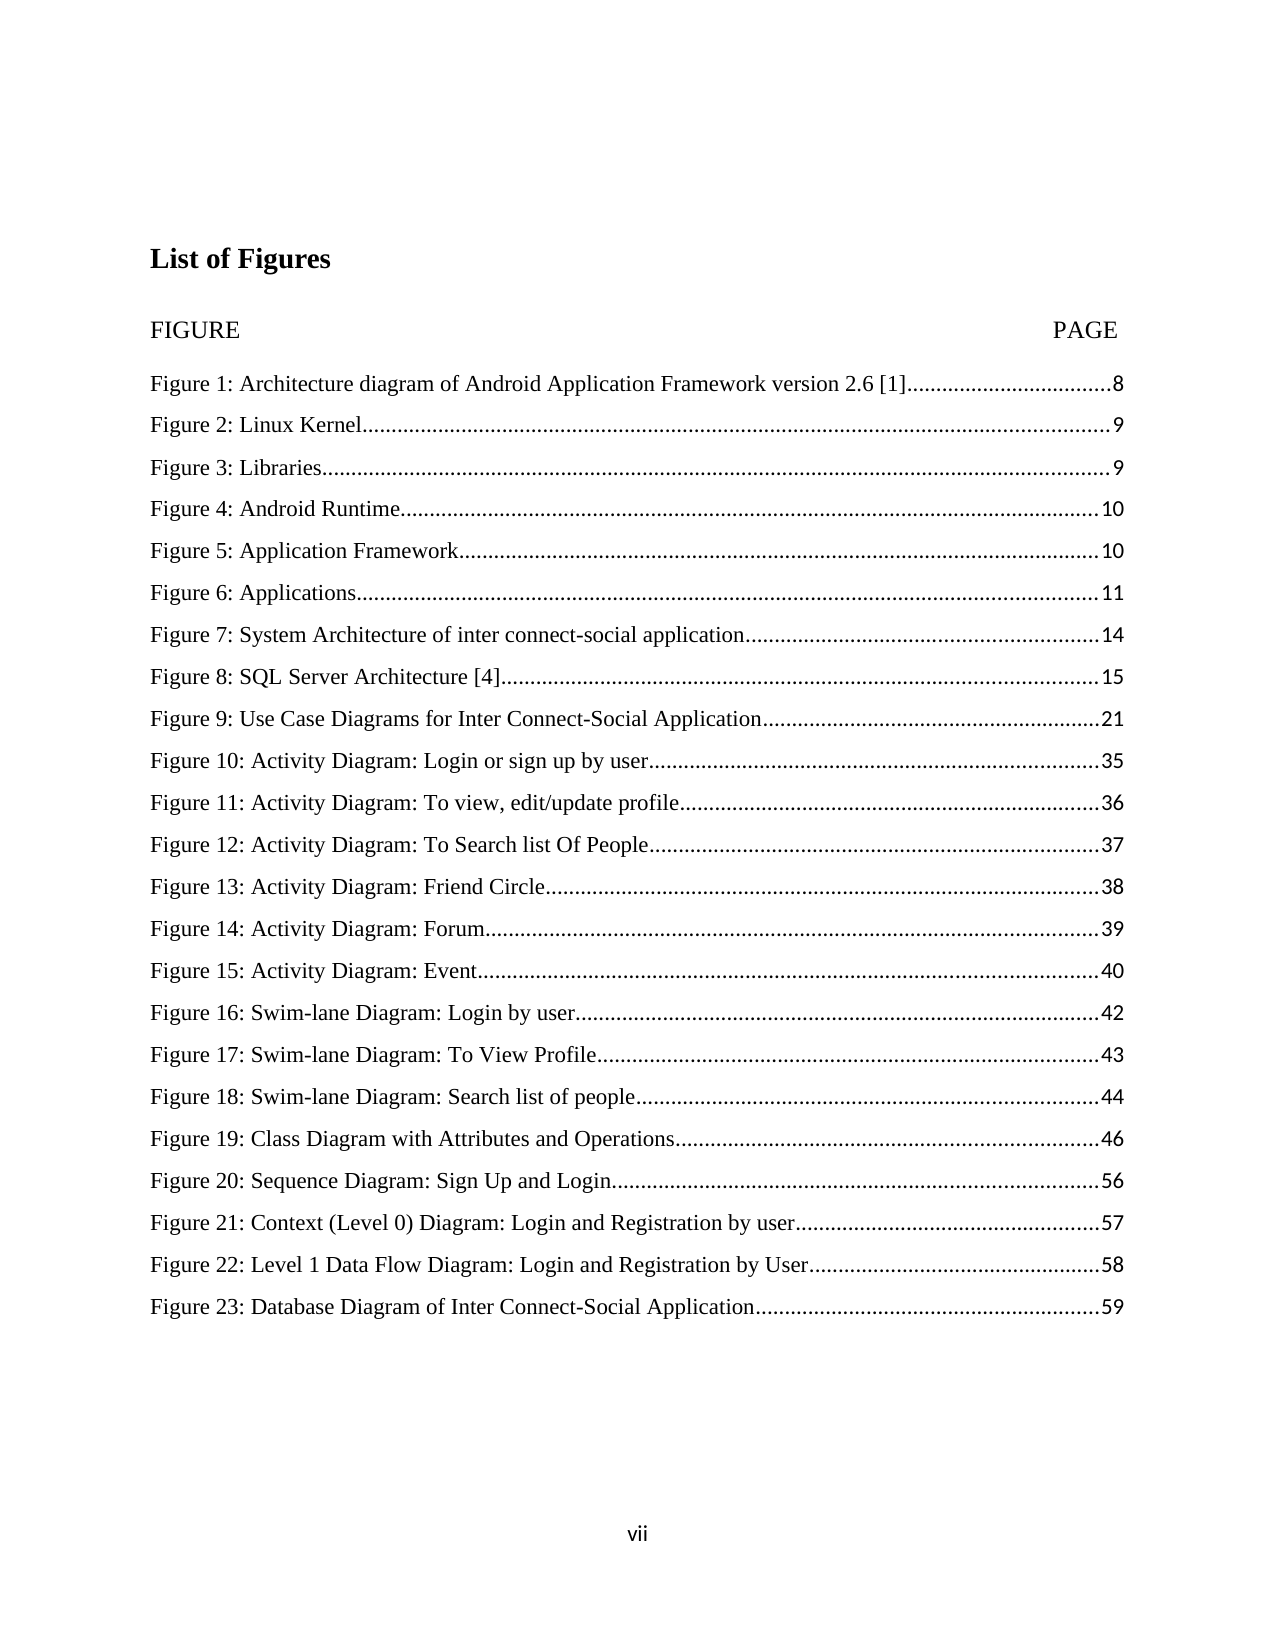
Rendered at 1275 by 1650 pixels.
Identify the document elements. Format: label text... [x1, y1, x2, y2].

text Figure 21: Context (Level 0) Diagram: Login and Registration by user 57 [150, 1208, 1125, 1236]
text Figure 14: Activity Diagram: Forum 39 [150, 914, 1125, 942]
text Figure 8: SQL Server Architecture [4] 15 [150, 662, 1125, 691]
text Figure 2: Linux Kernel 9 [150, 411, 1125, 439]
subtitle List of Figures [150, 241, 1125, 275]
text Figure 5: Application Framework 10 [150, 537, 1125, 564]
text Figure 11: Activity Diagram: To view, edit/update profile 36 [150, 788, 1125, 816]
text Figure 18: Swim-lane Diagram: Search list of people 44 [150, 1082, 1125, 1110]
text Figure 15: Activity Diagram: Event 40 [150, 956, 1125, 984]
text Figure 3: Libraries 9 [150, 453, 1125, 481]
text Figure 23: Database Diagram of Inter Connect-Social Application 59 [150, 1292, 1125, 1320]
text Figure 10: Activity Diagram: Login or sign up by user 35 [150, 746, 1125, 774]
text Figure 7: System Architecture of inter connect-social application 14 [150, 621, 1125, 648]
text Figure 12: Activity Diagram: To Search list Of People 37 [150, 830, 1125, 858]
text Figure 22: Level 1 Data Flow Diagram: Login and Registration by User 58 [150, 1250, 1125, 1278]
text Figure 16: Swim-lane Diagram: Login by user 42 [150, 998, 1125, 1026]
text Figure 9: Use Case Diagrams for Inter Connect-Social Application 21 [150, 704, 1125, 732]
text FIGURE PAGE [150, 315, 1125, 343]
text Figure 19: Class Diagram with Attributes and Operations 46 [150, 1124, 1125, 1152]
text Figure 4: Android Runtime 10 [150, 494, 1125, 523]
text Figure 1: Architecture diagram of Android Application Framework version 2.6 [1] 8 [150, 369, 1125, 397]
text Figure 6: Applications 11 [150, 578, 1125, 607]
text Figure 17: Swim-lane Diagram: To View Profile 43 [150, 1040, 1125, 1068]
text Figure 13: Activity Diagram: Friend Circle 38 [150, 872, 1125, 900]
text Figure 20: Sequence Diagram: Sign Up and Login 56 [150, 1166, 1125, 1194]
